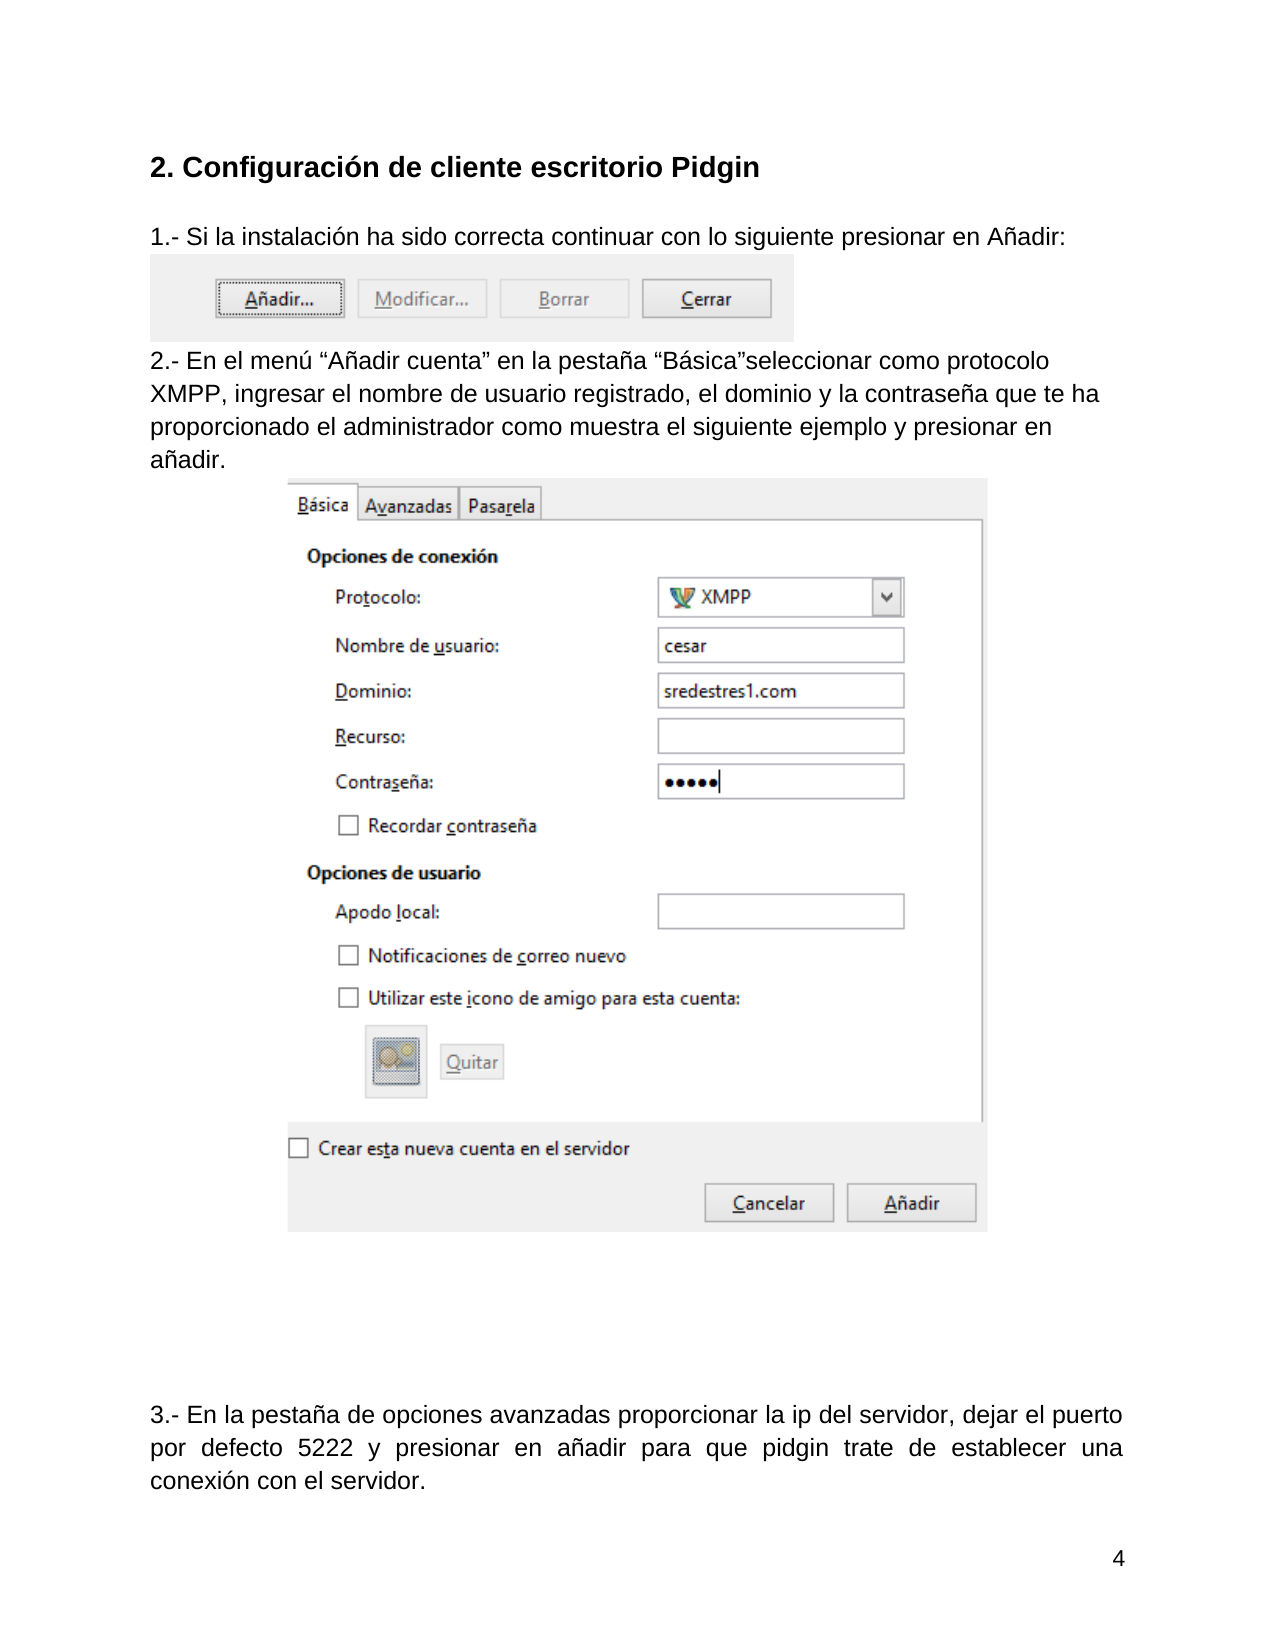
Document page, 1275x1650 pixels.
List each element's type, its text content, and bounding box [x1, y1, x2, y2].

text 2.- En el menú “Añadir cuenta” en la pestaña “Básica”seleccionar como protocolo XMPP, ingresar el nombre de usuario registrado, el dominio y la contraseña que te ha proporcionado el administrador como muestra el siguiente ejemplo y presionar en añadir. [150, 346, 1125, 474]
text 3.- En la pestaña de opciones avanzadas proporcionar la ip del servidor, dejar el puerto por defecto 5222 y presionar en añadir para que pidgin trate de establecer una conexión con el servidor. [150, 1400, 1125, 1495]
picture [150, 254, 794, 342]
picture [287, 478, 988, 1232]
text 2. Configuración de cliente escritorio Pidgin [150, 150, 1125, 183]
text 1.- Si la instalación ha sido correcta continuar con lo siguiente presionar en Añadir: [150, 222, 1125, 250]
